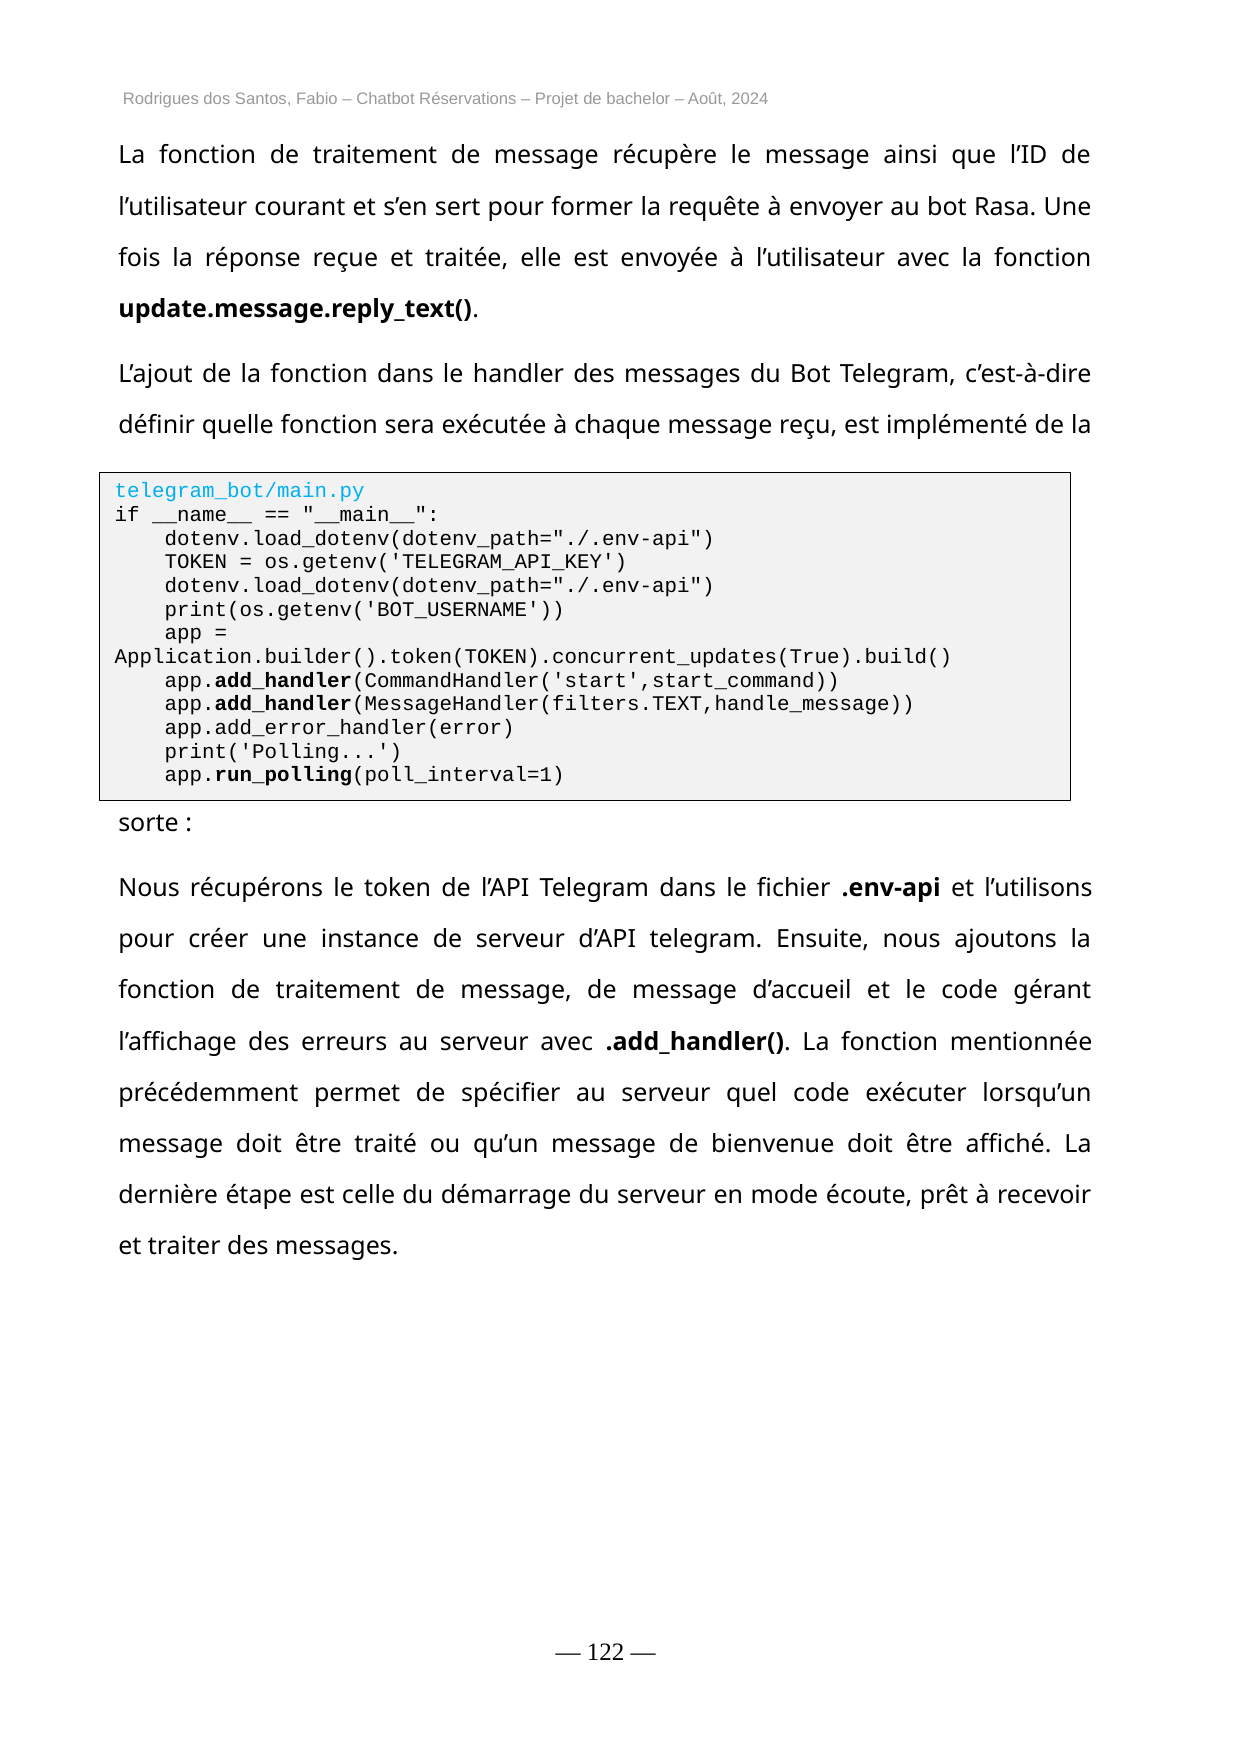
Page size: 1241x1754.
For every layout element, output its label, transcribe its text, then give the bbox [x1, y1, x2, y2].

text Nous récupérons le token de l’API Telegram dans le fichier .env-api et l’utilisons pour créer une instance de serveur d’API telegram. Ensuite, nous ajoutons la fonction de traitement de message, de message d’accueil et le code gérant l’affichage des erreurs au serveur avec .add_handler(). La fonction mentionnée précédemment permet de spécifier au serveur quel code exécuter lorsqu’un message doit être traité ou qu’un message de bienvenue doit être affiché. La dernière étape est celle du démarrage du serveur en mode écoute, prêt à recevoir et traiter des messages. [118, 870, 1093, 1261]
text L’ajout de la fonction dans le handler des messages du Bot Telegram, c’est-à-dire définir quelle fonction sera exécutée à chaque message reçu, est implémenté de la sorte : [118, 356, 1093, 838]
text La fonction de traitement de message récupère le message ainsi que l’ID de l’utilisateur courant et s’en sert pour former la requête à envoyer au bot Rasa. Une fois la réponse reçue et traitée, elle est envoyée à l’utilisateur avec la fonction update.message.reply_text(). [118, 137, 1093, 324]
